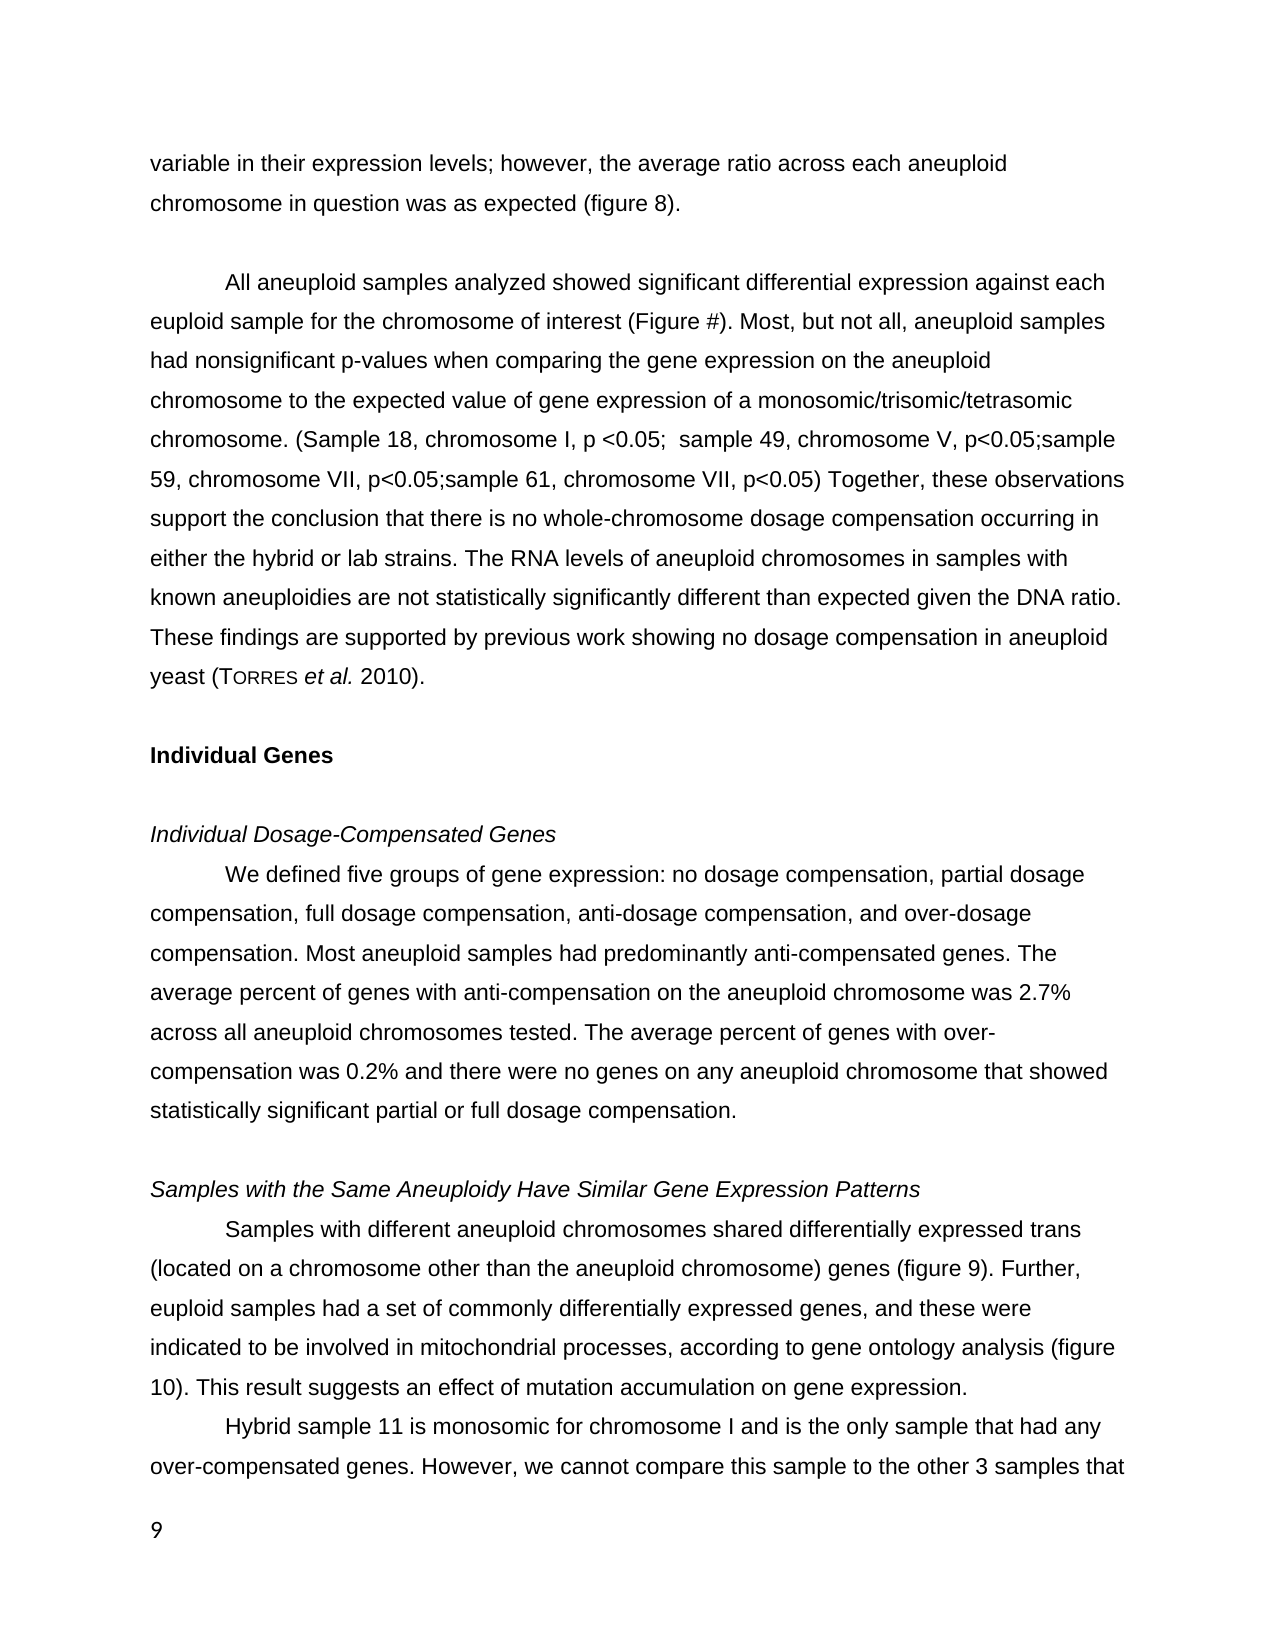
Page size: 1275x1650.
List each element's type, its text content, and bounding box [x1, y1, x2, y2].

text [150, 1413, 1125, 1479]
text Individual Dosage-Compensated Genes [150, 821, 1125, 847]
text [150, 150, 1125, 216]
text All aneuploid samples analyzed showed significant differential expression against each euploid sample for the chromosome of interest (Figure #). Most, but not all, aneuploid samples had nonsignificant p-values when comparing the gene expression on the aneuploid chromosome to the expected value of gene expression of a monosomic/trisomic/tetrasomic chromosome. (Sample 18, chromosome I, p <0.05; sample 49, chromosome V, p<0.05;sample 59, chromosome VII, p<0.05;sample 61, chromosome VII, p<0.05) Together, these observations support the conclusion that there is no whole-chromosome dosage compensation occurring in either the hybrid or lab strains. The RNA levels of aneuploid chromosomes in samples with known aneuploidies are not statistically significantly different than expected given the DNA ratio. These findings are supported by previous work showing no dosage compensation in aneuploid yeast (Torres et al. 2010). [150, 268, 1125, 689]
text Samples with different aneuploid chromosomes shared differentially expressed trans (located on a chromosome other than the aneuploid chromosome) genes (figure 9). Further, euploid samples had a set of commonly differentially expressed genes, and these were indicated to be involved in mitochondrial processes, according to gene ontology analysis (figure 10). This result suggests an effect of mutation accumulation on gene expression. [150, 1216, 1125, 1400]
text Samples with the Same Aneuploidy Have Similar Gene Expression Patterns [150, 1176, 1125, 1203]
text Individual Genes [150, 742, 1125, 768]
text We defined five groups of gene expression: no dosage compensation, partial dosage compensation, full dosage compensation, anti-dosage compensation, and over-dosage compensation. Most aneuploid samples had predominantly anti-compensated genes. The average percent of genes with anti-compensation on the aneuploid chromosome was 2.7% across all aneuploid chromosomes tested. The average percent of genes with over-compensation was 0.2% and there were no genes on any aneuploid chromosome that showed statistically significant partial or full dosage compensation. [150, 861, 1125, 1124]
